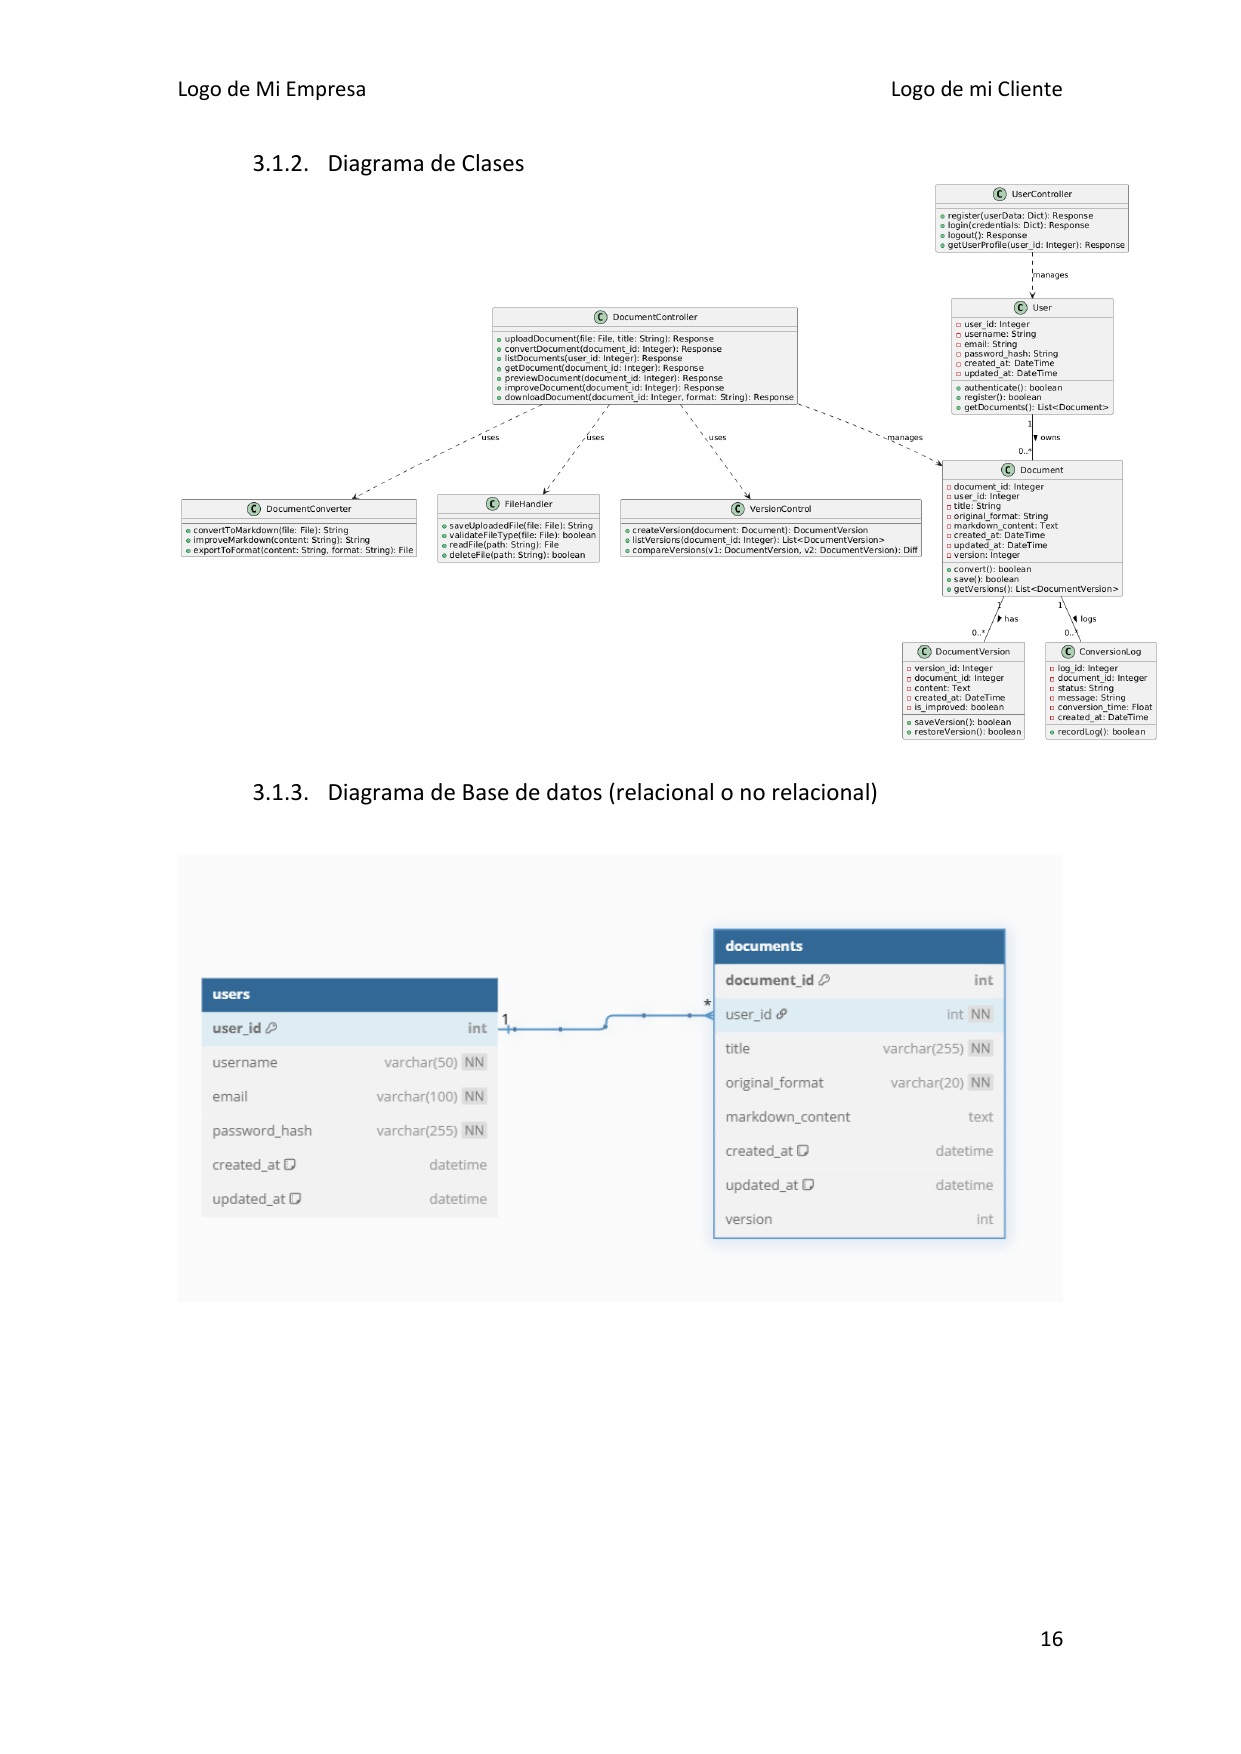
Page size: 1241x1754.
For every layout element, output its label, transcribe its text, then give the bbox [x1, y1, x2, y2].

picture [177, 180, 1159, 742]
picture [177, 855, 1063, 1302]
subtitle Diagrama de Clases [252, 148, 1063, 178]
subtitle Diagrama de Base de datos (relacional o no relacional) [252, 776, 1063, 807]
